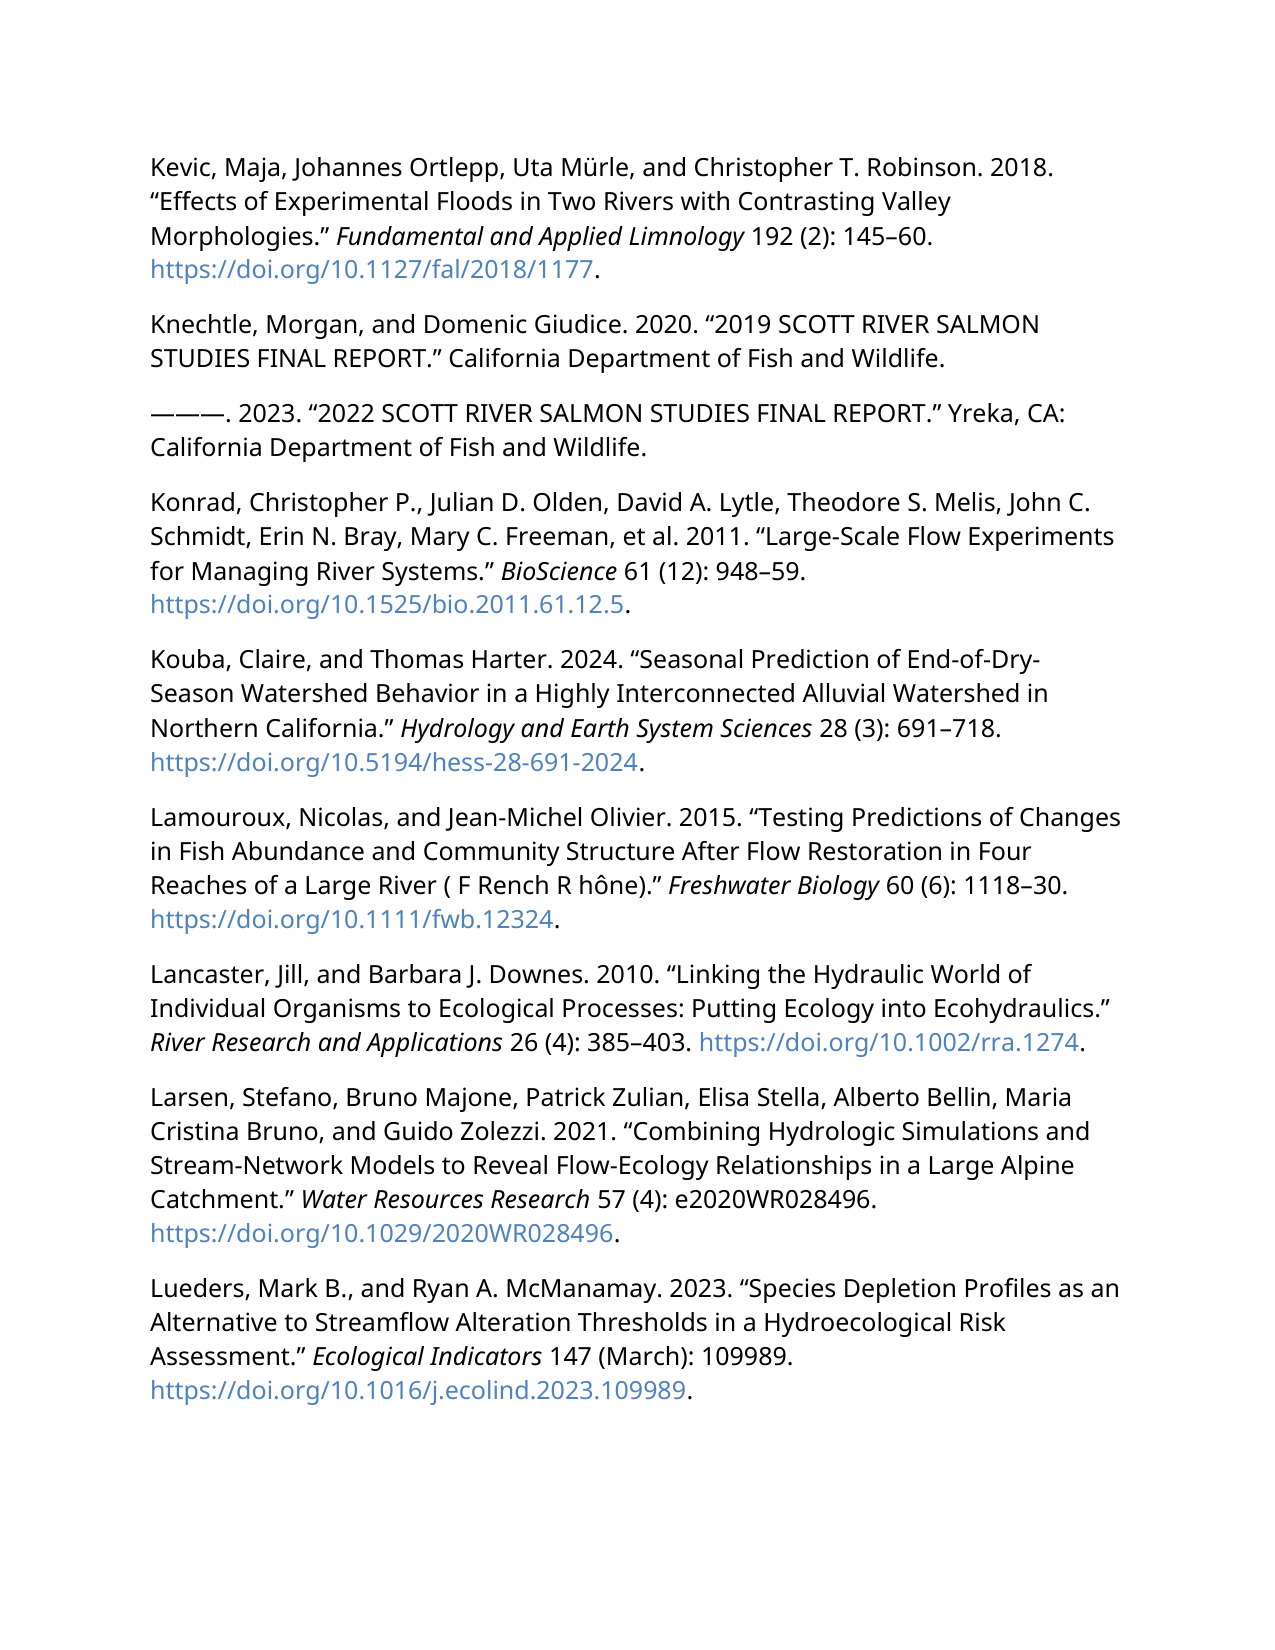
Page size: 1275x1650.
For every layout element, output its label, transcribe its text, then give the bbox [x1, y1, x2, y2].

text Kouba, Claire, and Thomas Harter. 2024. “Seasonal Prediction of End-of-Dry-Season Watershed Behavior in a Highly Interconnected Alluvial Watershed in Northern California.” Hydrology and Earth System Sciences 28 (3): 691–718. https://doi.org/10.5194/hess-28-691-2024. [150, 642, 1125, 778]
text Konrad, Christopher P., Julian D. Olden, David A. Lytle, Theodore S. Melis, John C. Schmidt, Erin N. Bray, Mary C. Freeman, et al. 2011. “Large-Scale Flow Experiments for Managing River Systems.” BioScience 61 (12): 948–59. https://doi.org/10.1525/bio.2011.61.12.5. [150, 485, 1125, 621]
text ———. 2023. “2022 SCOTT RIVER SALMON STUDIES FINAL REPORT.” Yreka, CA: California Department of Fish and Wildlife. [150, 396, 1125, 464]
text Lancaster, Jill, and Barbara J. Downes. 2010. “Linking the Hydraulic World of Individual Organisms to Ecological Processes: Putting Ecology into Ecohydraulics.” River Research and Applications 26 (4): 385–403. https://doi.org/10.1002/rra.1274. [150, 956, 1125, 1058]
text Lamouroux, Nicolas, and Jean-Michel Olivier. 2015. “Testing Predictions of Changes in Fish Abundance and Community Structure After Flow Restoration in Four Reaches of a Large River ( F Rench R hône).” Freshwater Biology 60 (6): 1118–30. https://doi.org/10.1111/fwb.12324. [150, 799, 1125, 935]
text Larsen, Stefano, Bruno Majone, Patrick Zulian, Elisa Stella, Alberto Bellin, Maria Cristina Bruno, and Guido Zolezzi. 2021. “Combining Hydrologic Simulations and Stream-Network Models to Reveal Flow-Ecology Relationships in a Large Alpine Catchment.” Water Resources Research 57 (4): e2020WR028496. https://doi.org/10.1029/2020WR028496. [150, 1079, 1125, 1249]
text Knechtle, Morgan, and Domenic Giudice. 2020. “2019 SCOTT RIVER SALMON STUDIES FINAL REPORT.” California Department of Fish and Wildlife. [150, 307, 1125, 375]
text Kevic, Maja, Johannes Ortlepp, Uta Mürle, and Christopher T. Robinson. 2018. “Effects of Experimental Floods in Two Rivers with Contrasting Valley Morphologies.” Fundamental and Applied Limnology 192 (2): 145–60. https://doi.org/10.1127/fal/2018/1177. [150, 150, 1125, 286]
text Lueders, Mark B., and Ryan A. McManamay. 2023. “Species Depletion Profiles as an Alternative to Streamflow Alteration Thresholds in a Hydroecological Risk Assessment.” Ecological Indicators 147 (March): 109989. https://doi.org/10.1016/j.ecolind.2023.109989. [150, 1270, 1125, 1407]
